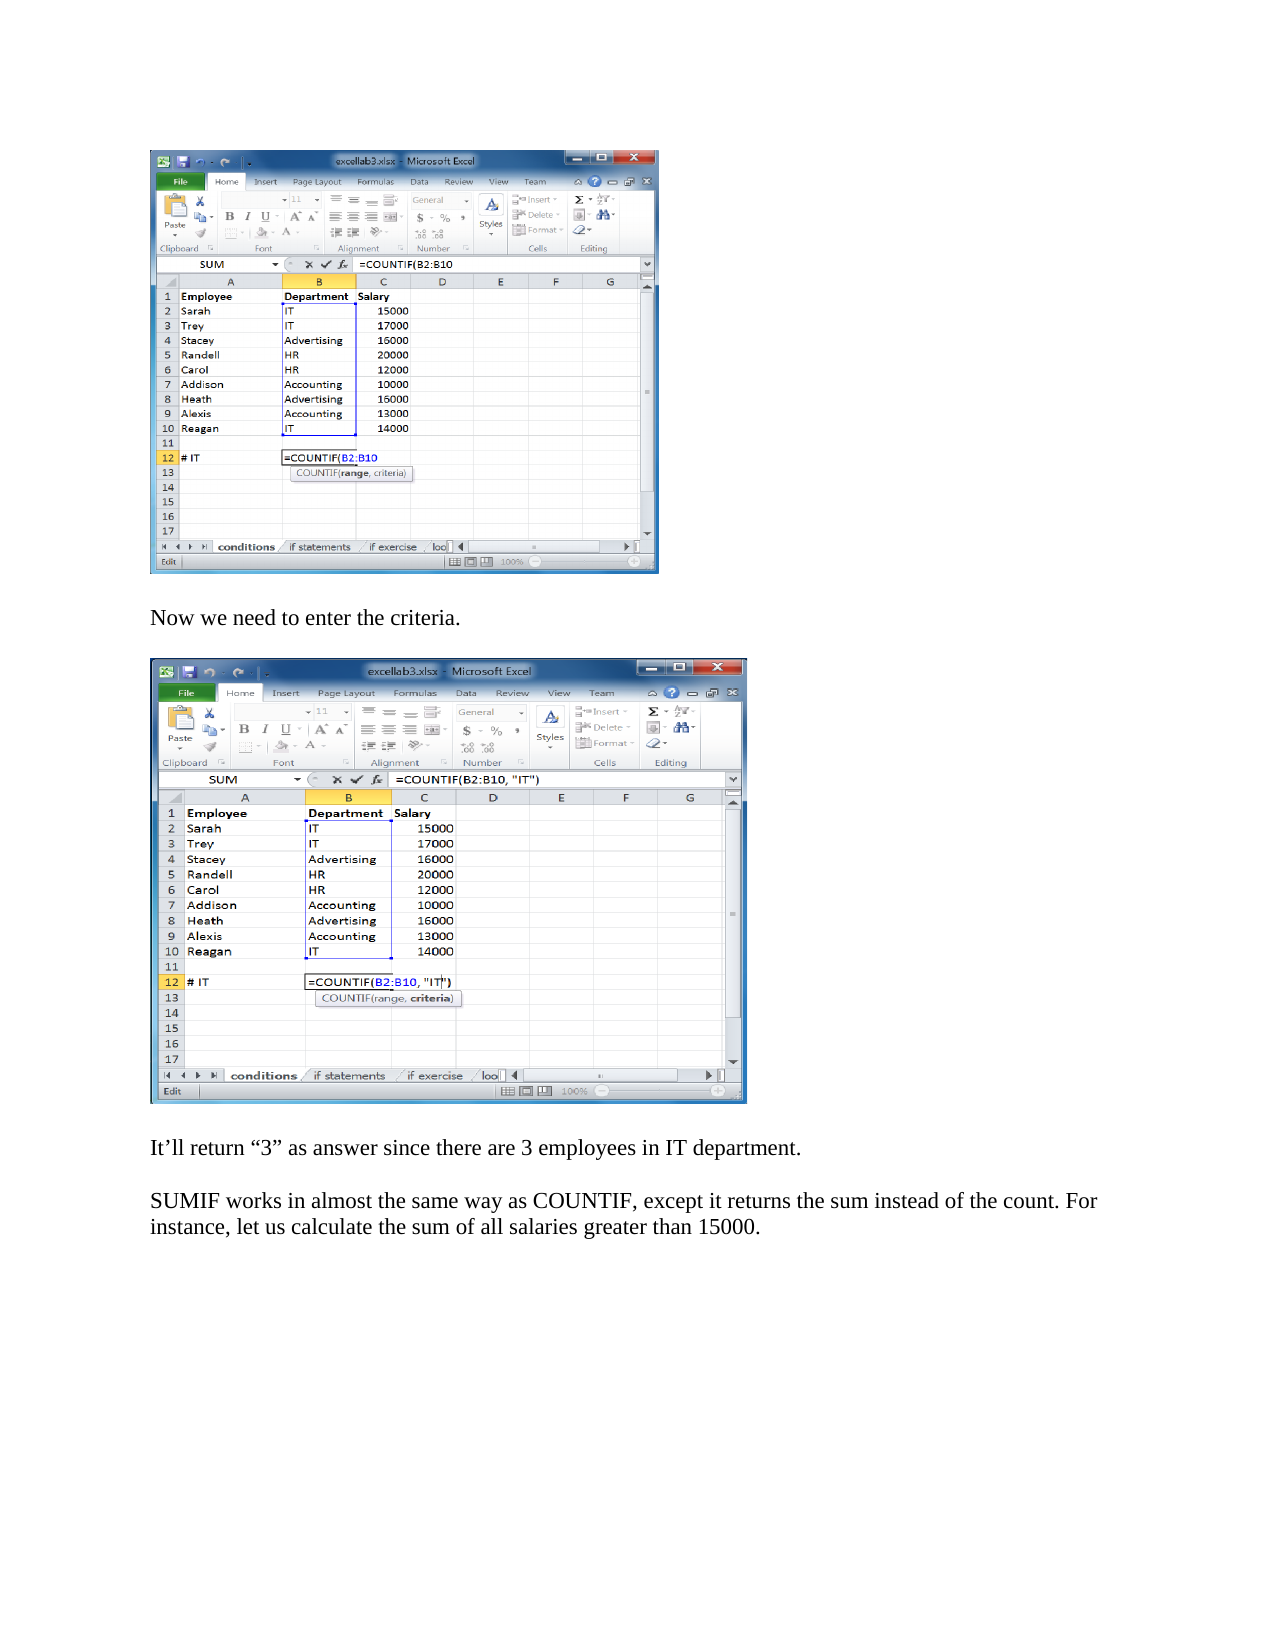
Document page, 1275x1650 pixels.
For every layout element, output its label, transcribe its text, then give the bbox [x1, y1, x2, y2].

picture [150, 150, 659, 574]
text It’ll return “3” as answer since there are 3 employees in IT department. [150, 1134, 1125, 1161]
text SUMIF works in almost the same way as COUNTIF, except it returns the sum instead of the count. For instance, let us calculate the sum of all salaries greater than 15000. [150, 1187, 1125, 1240]
text Now we need to enter the criteria. [150, 604, 1125, 631]
picture [150, 658, 748, 1104]
